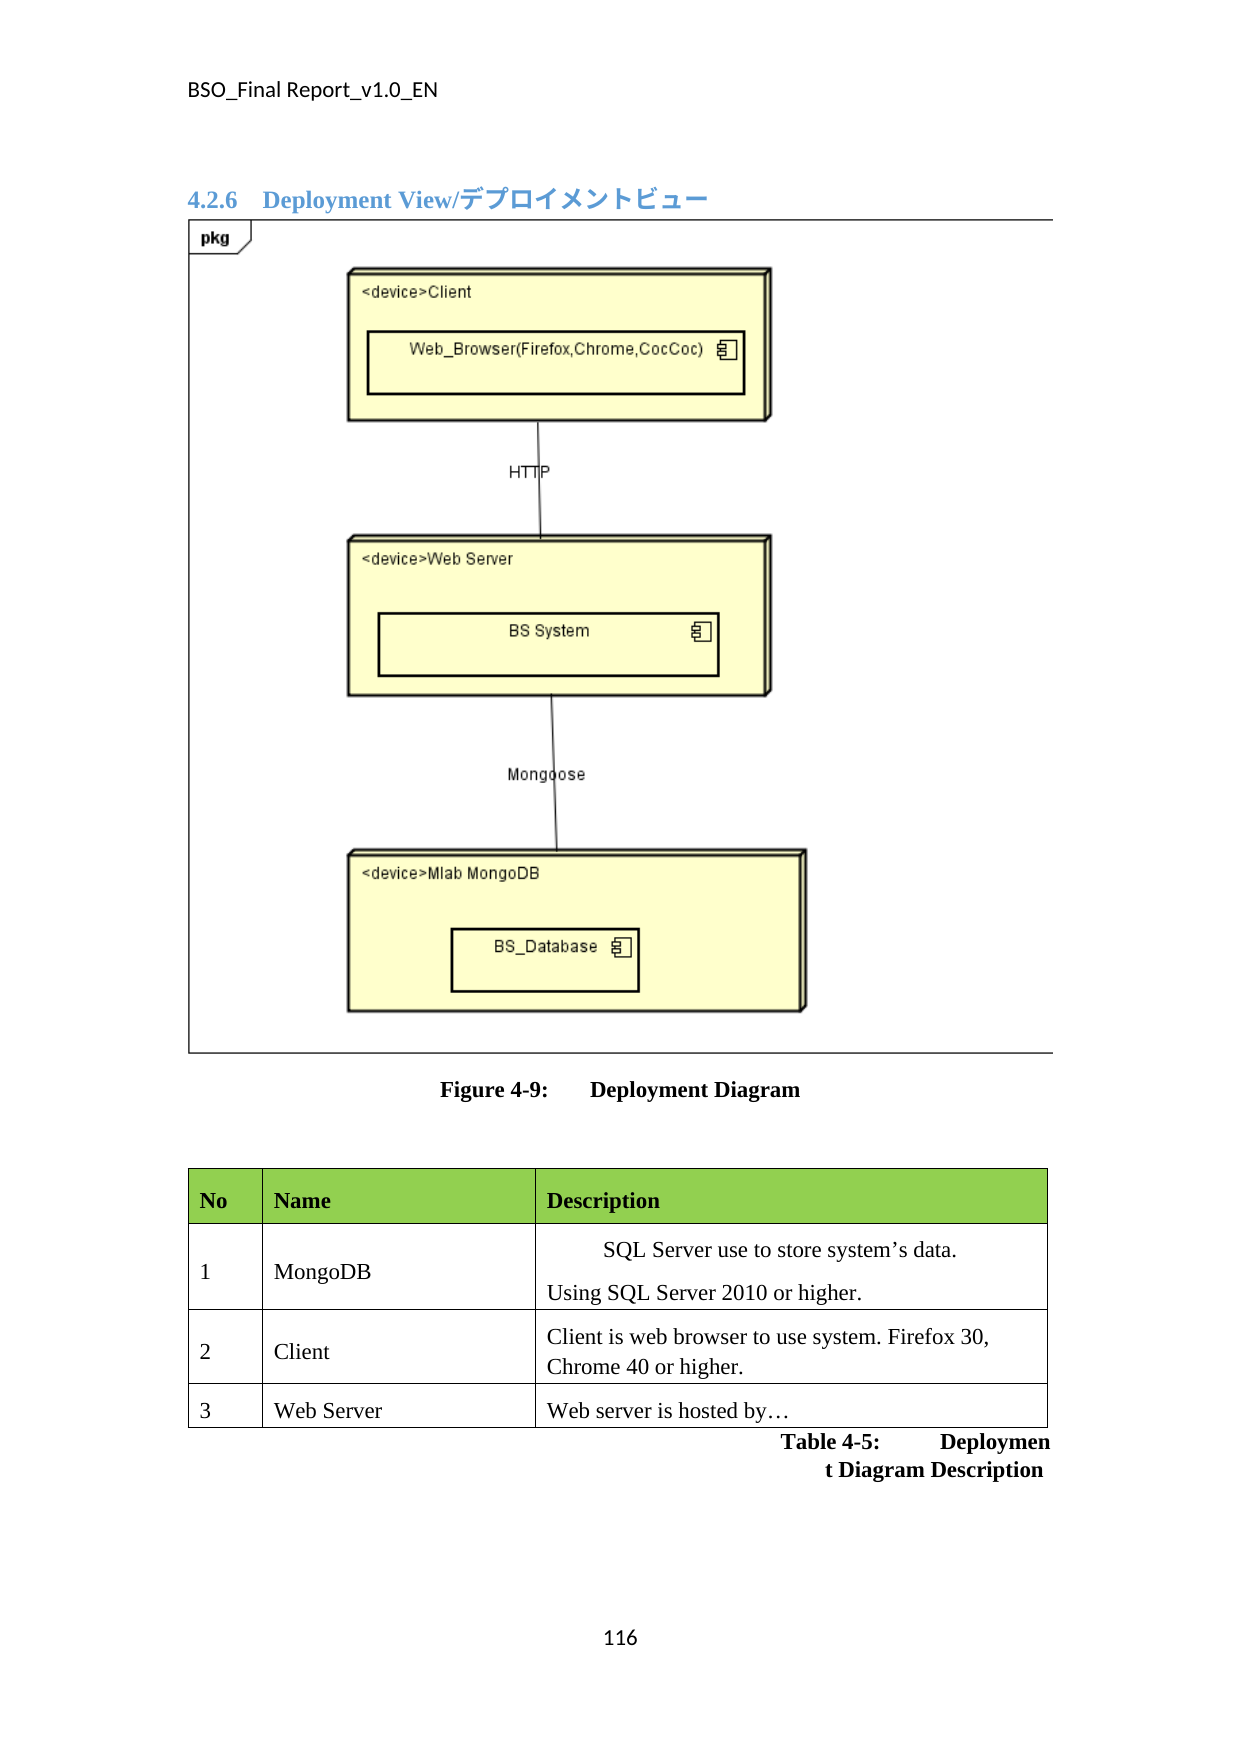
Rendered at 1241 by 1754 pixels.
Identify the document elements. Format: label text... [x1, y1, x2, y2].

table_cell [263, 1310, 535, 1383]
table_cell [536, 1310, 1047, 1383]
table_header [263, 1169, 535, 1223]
picture [187, 219, 1053, 1058]
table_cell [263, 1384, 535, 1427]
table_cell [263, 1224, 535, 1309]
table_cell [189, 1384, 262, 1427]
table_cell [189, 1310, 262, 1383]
subtitle Deployment View/デプロイメントビュー [187, 180, 1053, 216]
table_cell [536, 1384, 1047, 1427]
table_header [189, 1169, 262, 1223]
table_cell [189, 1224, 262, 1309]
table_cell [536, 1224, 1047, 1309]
text Deployment Diagram Description [778, 1428, 1053, 1483]
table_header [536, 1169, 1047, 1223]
text Deployment Diagram [187, 1076, 1053, 1102]
